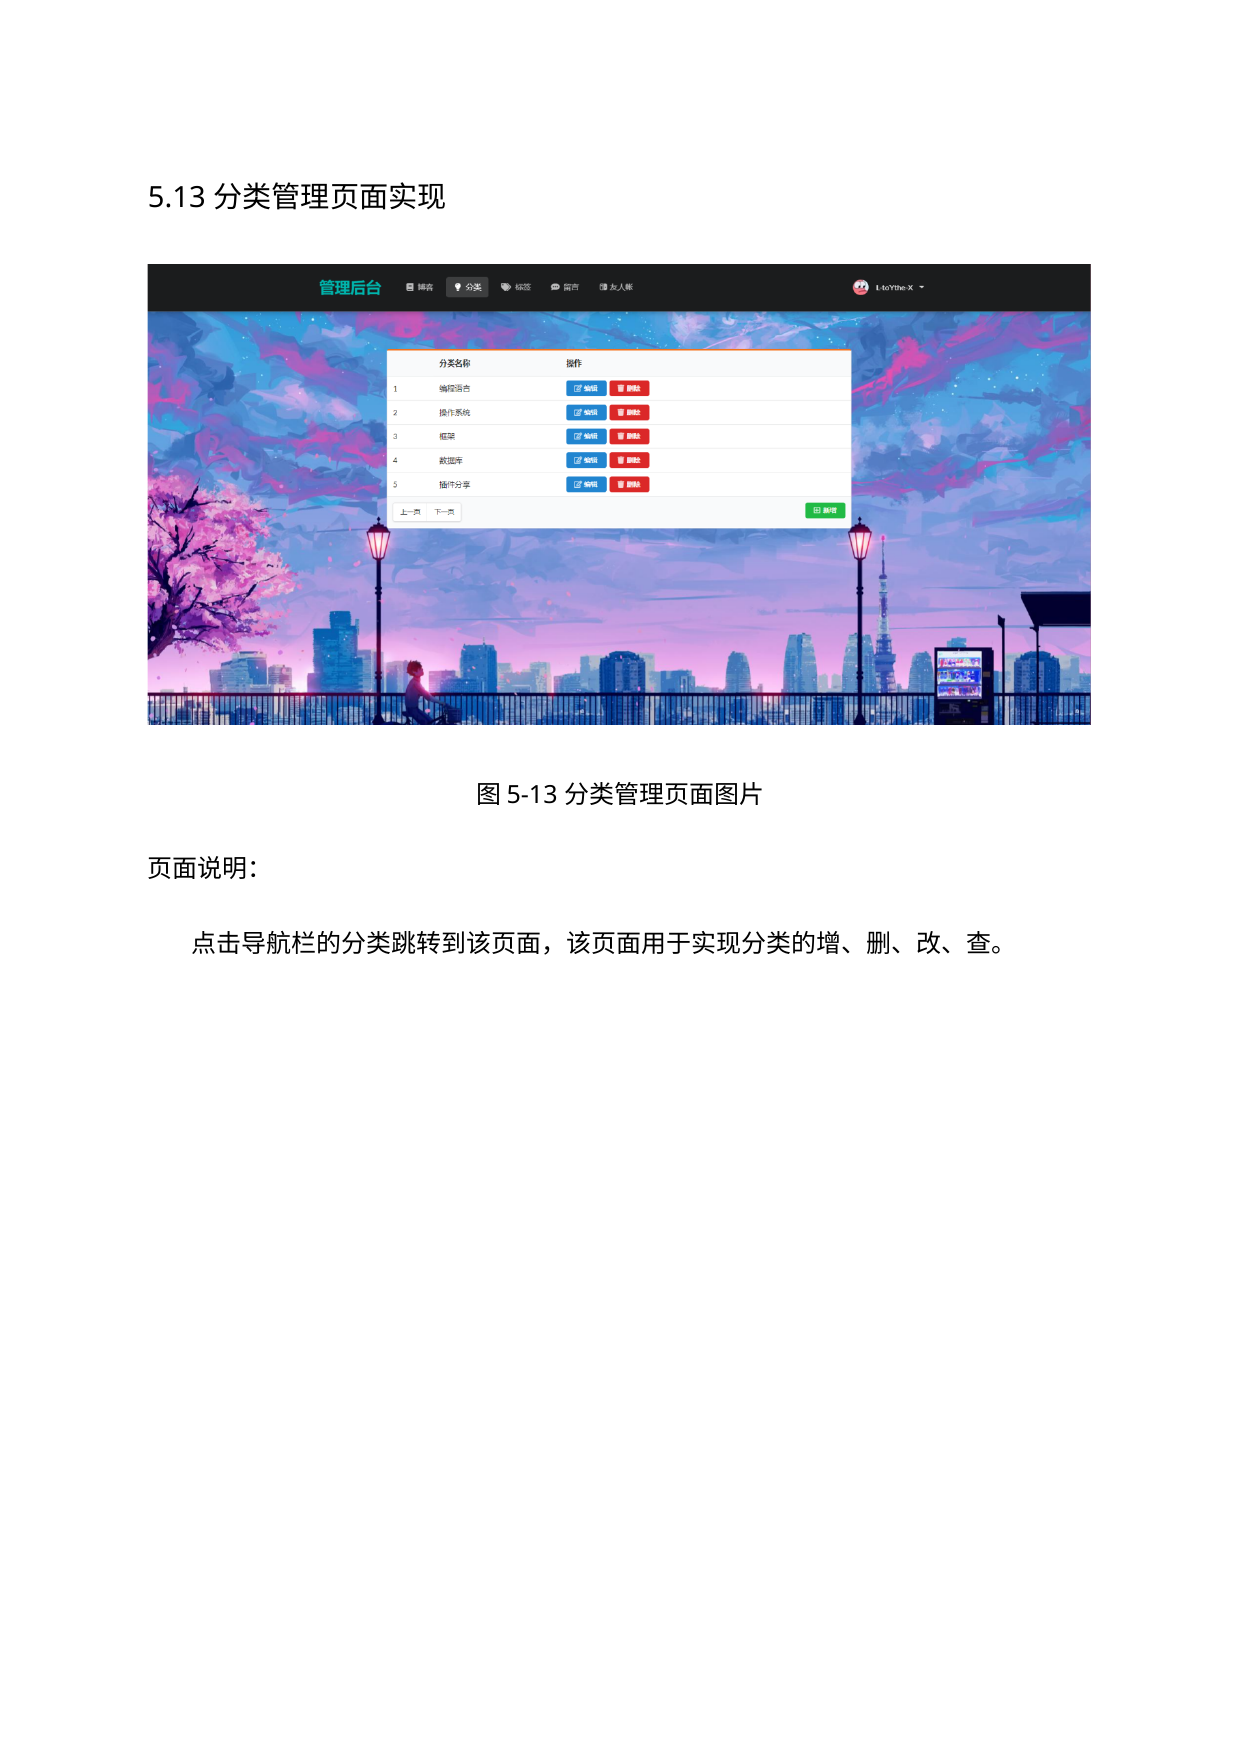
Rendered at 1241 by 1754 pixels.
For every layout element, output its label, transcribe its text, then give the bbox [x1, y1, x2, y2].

picture [147, 264, 1091, 725]
text 点击导航栏的分类跳转到该页面，该页面用于实现分类的增、删、改、查。 [148, 909, 1092, 974]
text 图5-13 分类管理页面图片 [148, 761, 1092, 826]
subtitle 5.13 分类管理页面实现 [148, 162, 1092, 227]
text 页面说明： [148, 834, 1092, 899]
